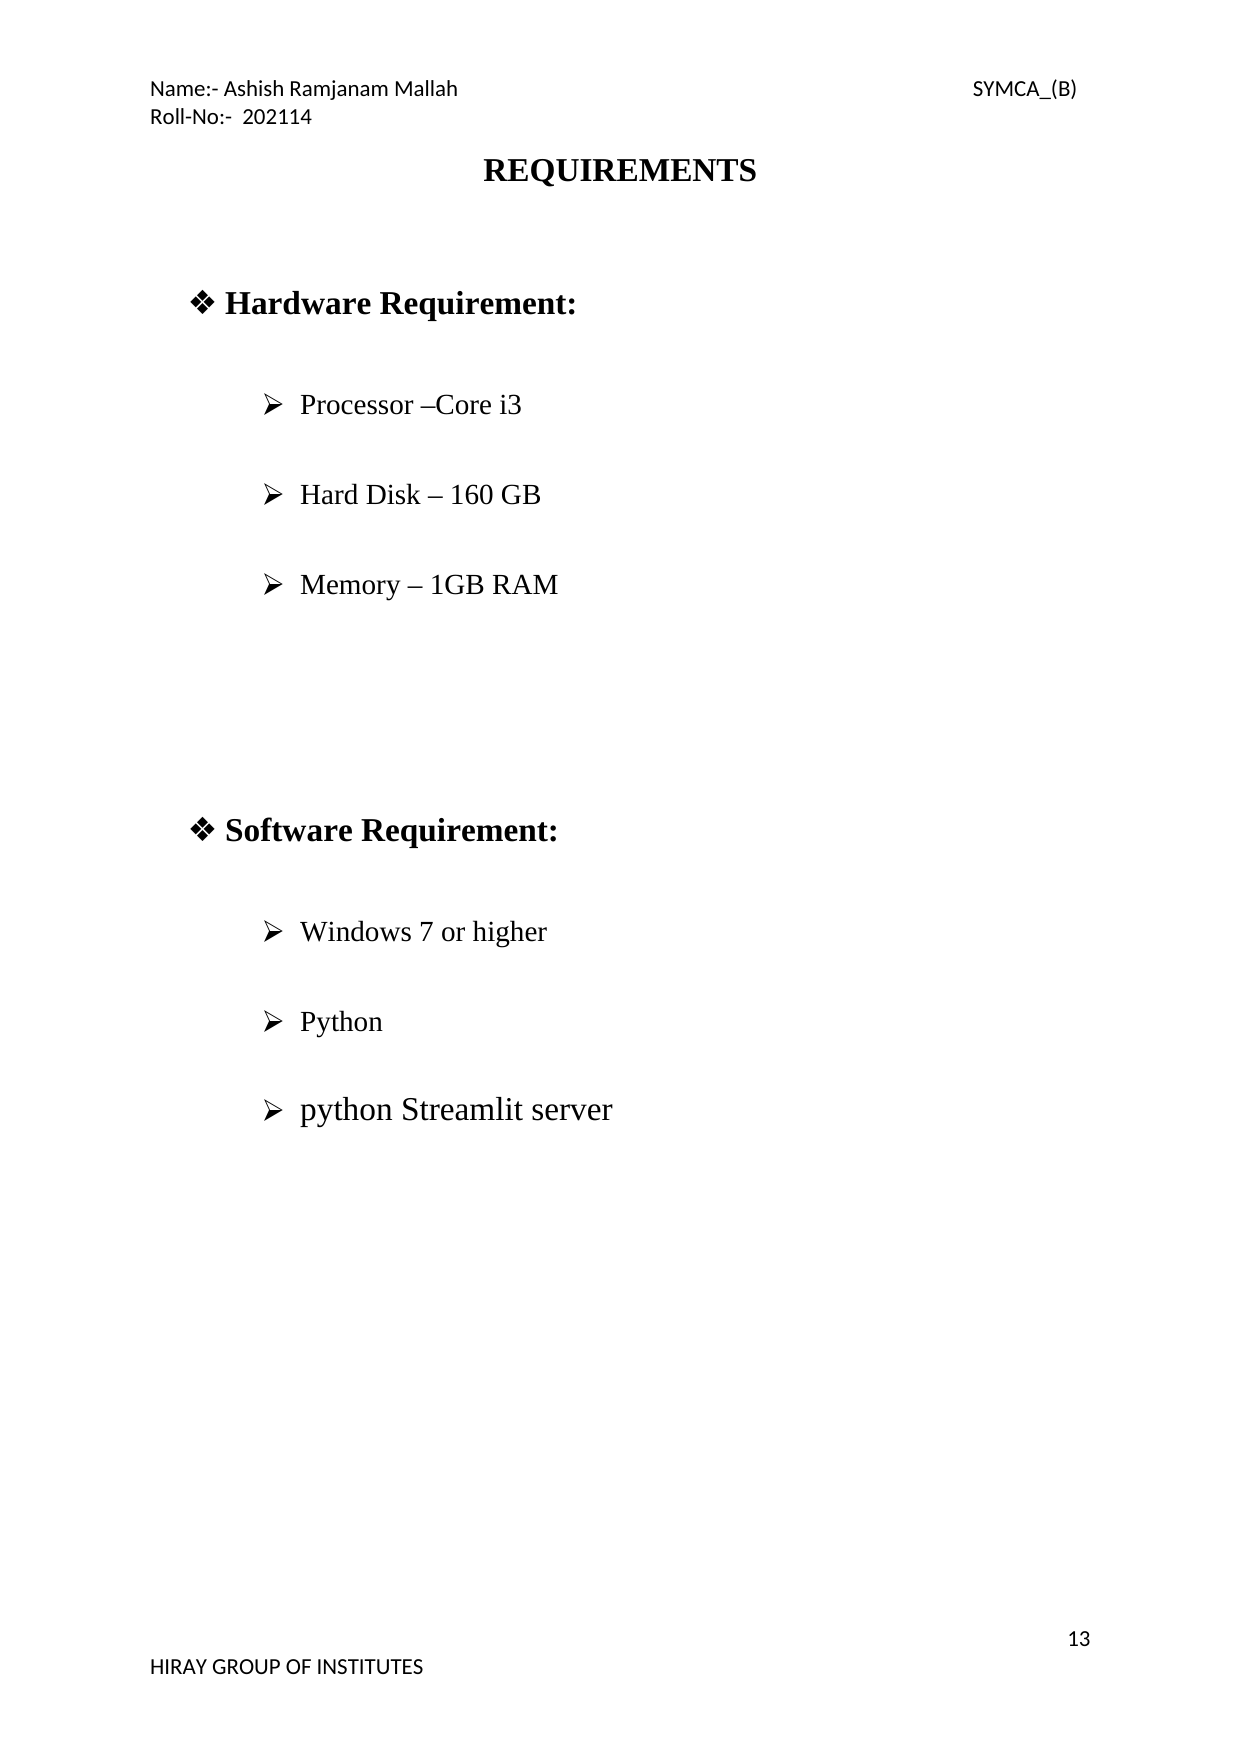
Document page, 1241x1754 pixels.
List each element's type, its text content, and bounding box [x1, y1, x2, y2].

list Software Requirement: [187, 792, 1090, 860]
list Windows 7 or higher [262, 898, 1090, 958]
list Hardware Requirement: [187, 265, 1090, 333]
list Hard Disk – 160 GB [262, 461, 1090, 521]
list Memory – 1GB RAM [262, 551, 1090, 611]
list python Streamlit server [262, 1078, 1090, 1137]
text REQUIREMENTS [150, 150, 1090, 188]
list Processor –Core i3 [262, 372, 1090, 431]
list Python [262, 988, 1090, 1048]
